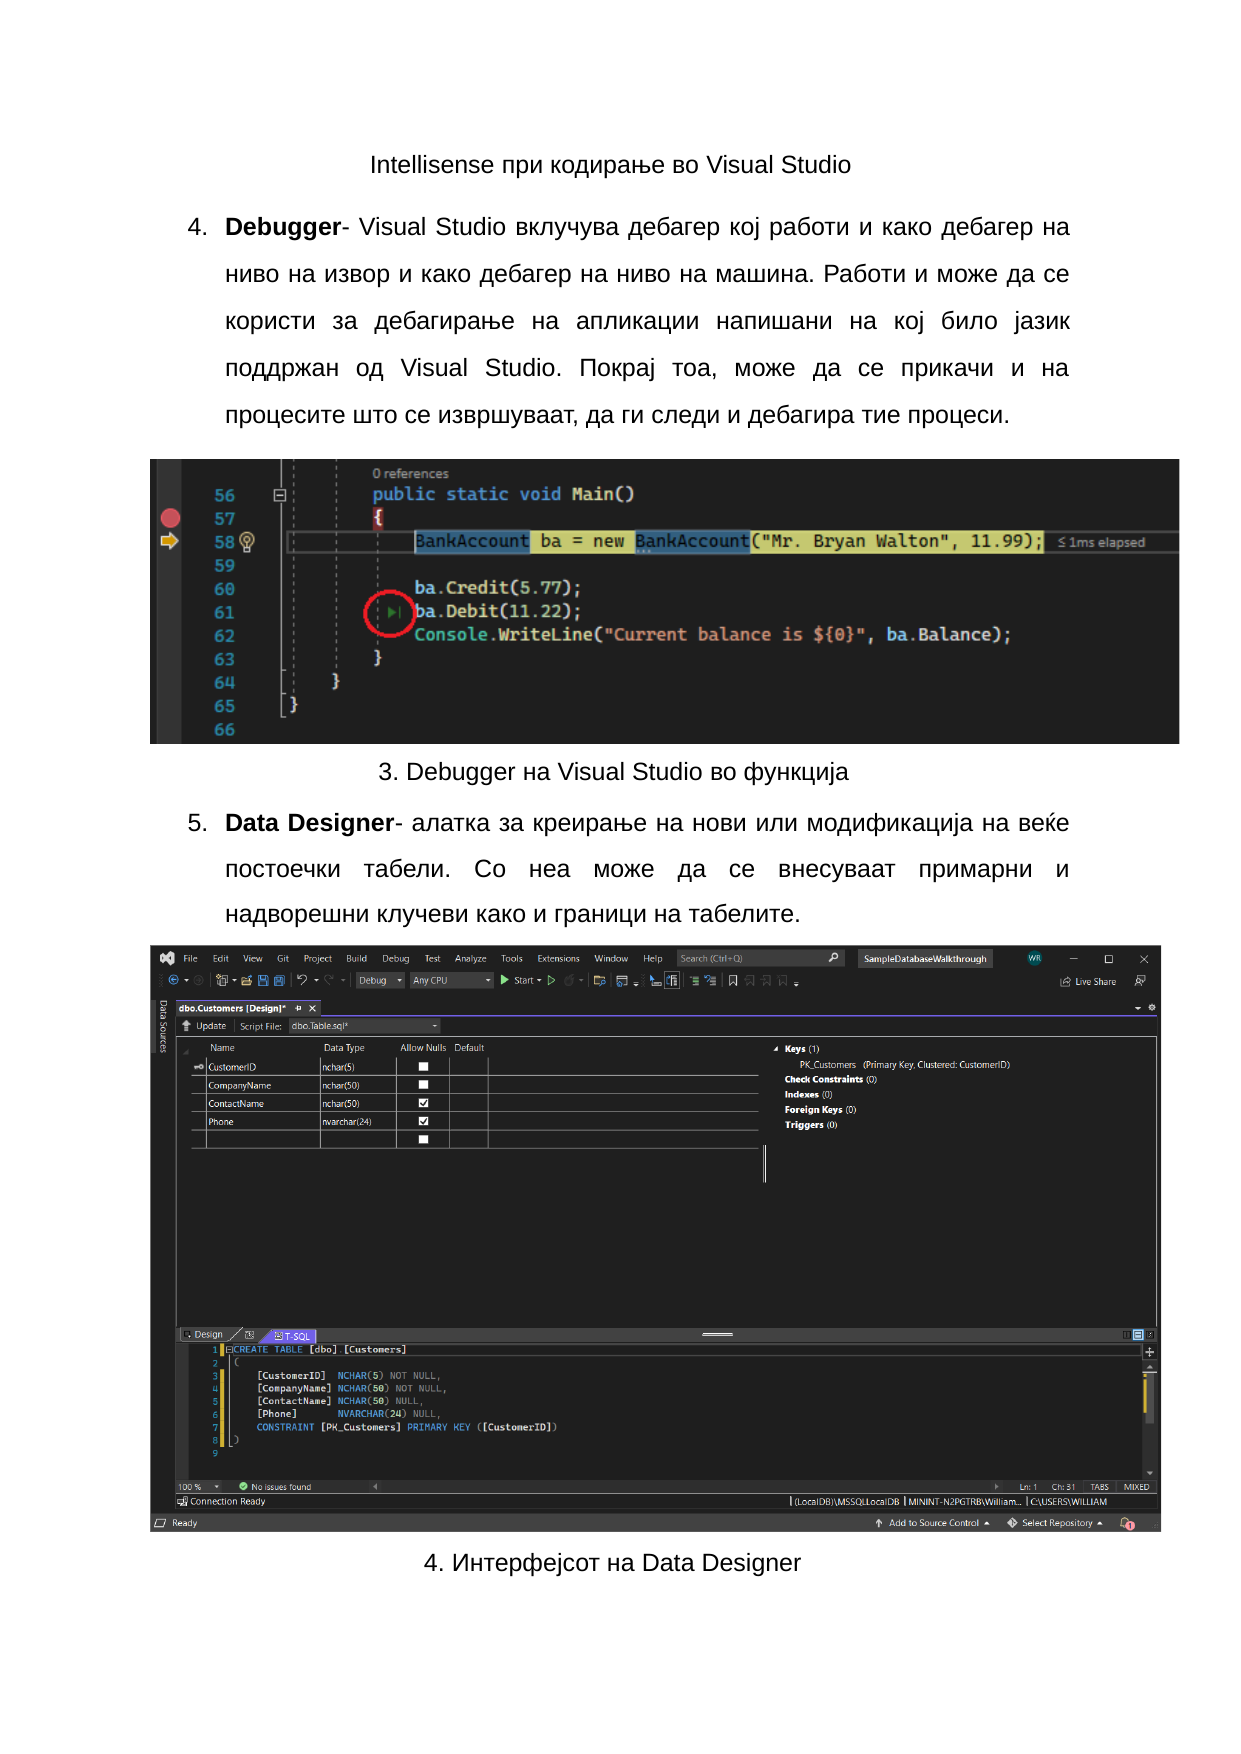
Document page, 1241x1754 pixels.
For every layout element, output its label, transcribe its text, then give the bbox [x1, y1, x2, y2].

text 3. Debugger на Visual Studio во функција [150, 757, 1077, 785]
picture [150, 945, 1162, 1532]
text 4. Интерфејсот на Data Designer [150, 1548, 1075, 1577]
list Data Designer- алатка за креирање на нови или модификација на веќе постоечки табели. Со неа може да се внесуваат примарни и надворешни клучеви како и граници на табелите. [187, 808, 1071, 928]
text Intellisense при кодирање во Visual Studio [150, 150, 1071, 179]
picture [150, 459, 1180, 744]
list Debugger- Visual Studio вклучува дебагер кој работи и како дебагер на ниво на извор и како дебагер на ниво на машина. Работи и може да се користи за дебагирање на апликации напишани на кој било јазик поддржан од Visual Studio. Покрај тоа, може да се прикачи и на процесите што се извршуваат, да ги следи и дебагира тие процеси. [187, 212, 1071, 429]
